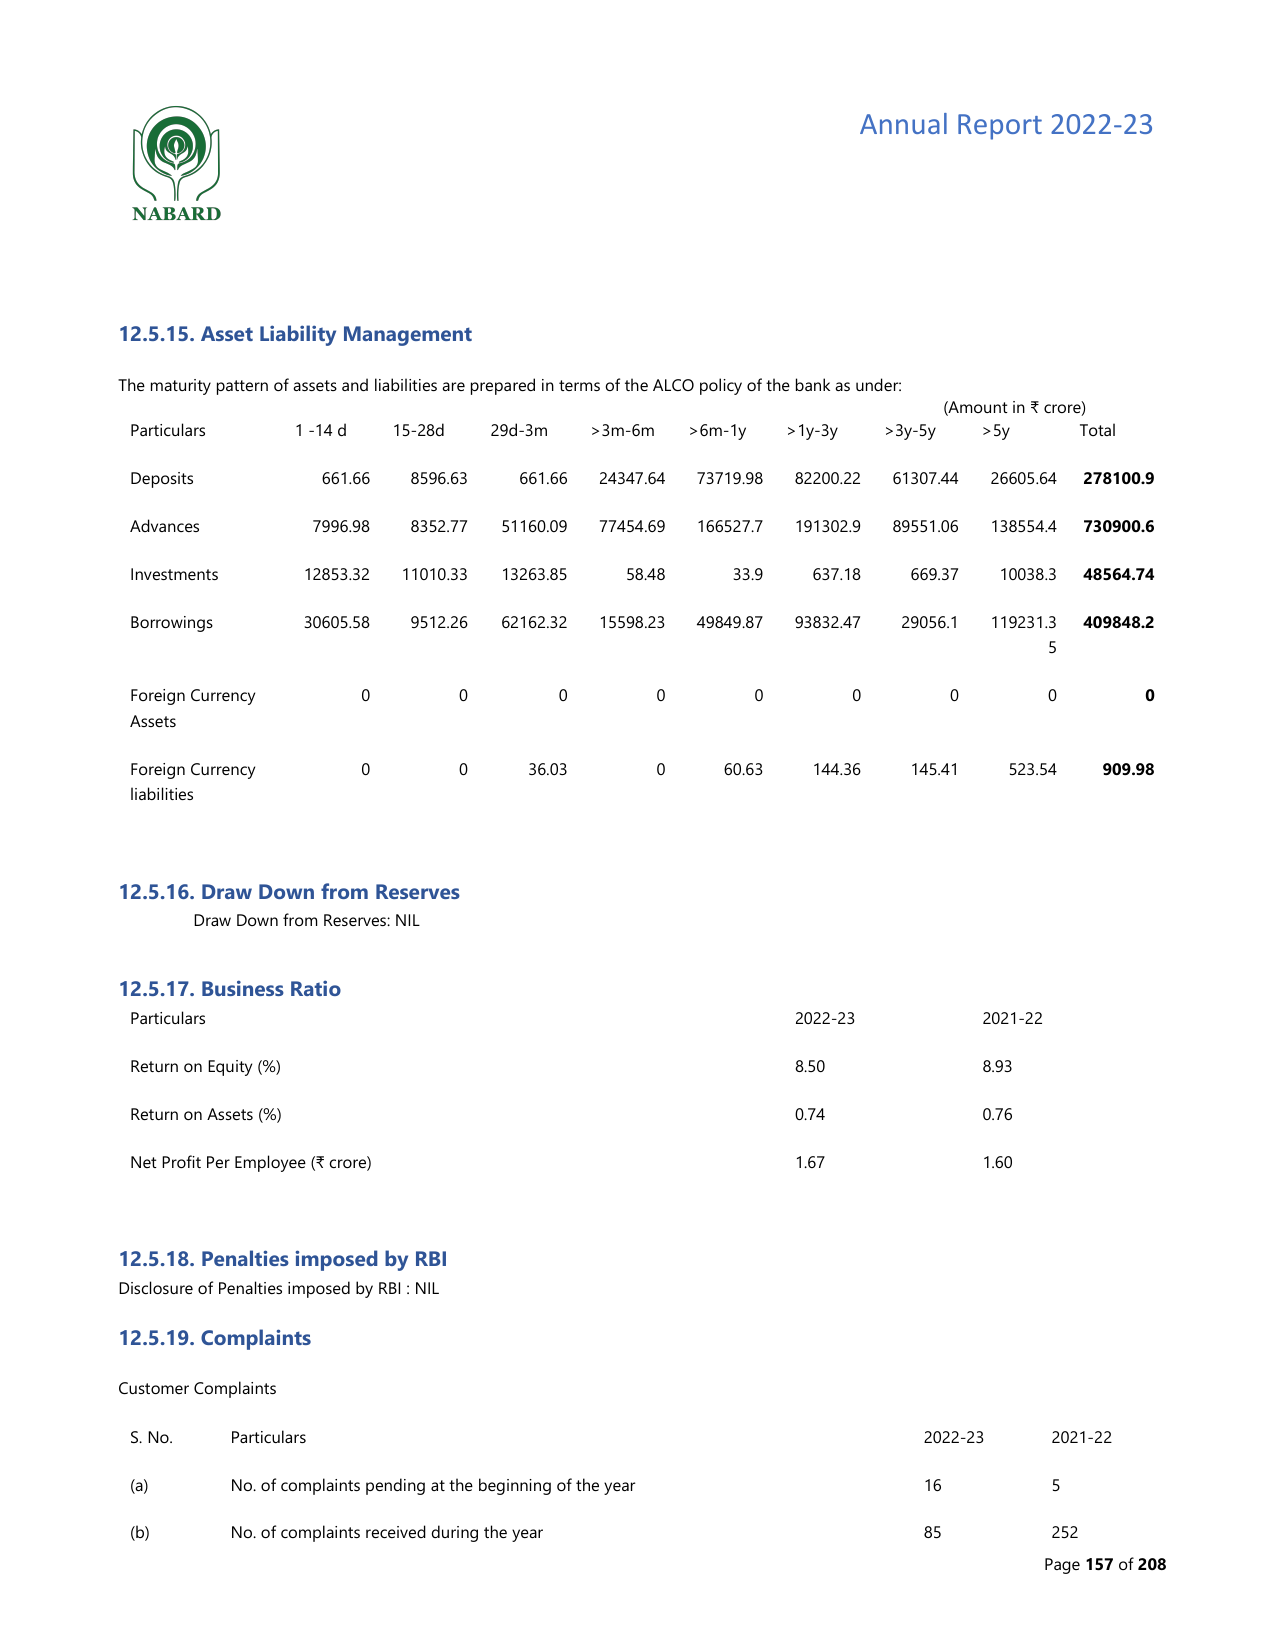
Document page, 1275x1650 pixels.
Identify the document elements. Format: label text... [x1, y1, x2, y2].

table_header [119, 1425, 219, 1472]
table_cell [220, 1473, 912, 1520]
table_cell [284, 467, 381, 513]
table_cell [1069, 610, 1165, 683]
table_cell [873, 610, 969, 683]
text Draw Down from Reserves: NIL [118, 908, 1166, 931]
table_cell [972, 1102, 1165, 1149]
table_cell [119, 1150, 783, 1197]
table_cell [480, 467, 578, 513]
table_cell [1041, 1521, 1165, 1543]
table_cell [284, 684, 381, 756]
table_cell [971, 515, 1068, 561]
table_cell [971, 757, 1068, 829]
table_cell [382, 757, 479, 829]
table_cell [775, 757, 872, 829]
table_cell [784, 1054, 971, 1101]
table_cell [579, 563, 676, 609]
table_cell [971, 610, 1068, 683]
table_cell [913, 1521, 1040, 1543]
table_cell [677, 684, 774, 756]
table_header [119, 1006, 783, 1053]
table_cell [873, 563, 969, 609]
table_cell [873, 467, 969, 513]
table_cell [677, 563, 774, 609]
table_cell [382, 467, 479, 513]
subtitle 12.5.19. Complaints [118, 1322, 1166, 1350]
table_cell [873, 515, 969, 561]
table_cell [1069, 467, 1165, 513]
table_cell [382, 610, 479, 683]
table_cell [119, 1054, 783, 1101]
subtitle 12.5.15. Asset Liability Management [118, 319, 1166, 347]
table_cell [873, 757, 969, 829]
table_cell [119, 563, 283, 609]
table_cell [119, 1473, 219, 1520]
subtitle 12.5.17. Business Ratio [118, 974, 1166, 1001]
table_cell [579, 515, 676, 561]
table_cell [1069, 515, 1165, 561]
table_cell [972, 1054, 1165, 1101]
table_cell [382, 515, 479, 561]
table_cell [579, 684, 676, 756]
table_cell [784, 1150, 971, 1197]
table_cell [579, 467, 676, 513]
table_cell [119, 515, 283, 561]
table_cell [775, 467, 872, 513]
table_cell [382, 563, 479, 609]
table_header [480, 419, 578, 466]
subtitle 12.5.18. Penalties imposed by RBI [118, 1244, 1166, 1272]
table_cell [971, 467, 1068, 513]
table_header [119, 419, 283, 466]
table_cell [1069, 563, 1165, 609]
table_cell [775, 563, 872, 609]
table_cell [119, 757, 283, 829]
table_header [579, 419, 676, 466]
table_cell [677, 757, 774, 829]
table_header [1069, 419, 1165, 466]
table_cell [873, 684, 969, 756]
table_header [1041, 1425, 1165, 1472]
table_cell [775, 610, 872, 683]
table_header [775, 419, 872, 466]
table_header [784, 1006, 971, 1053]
text The maturity pattern of assets and liabilities are prepared in terms of the ALCO policy of the bank as under: [118, 351, 1166, 396]
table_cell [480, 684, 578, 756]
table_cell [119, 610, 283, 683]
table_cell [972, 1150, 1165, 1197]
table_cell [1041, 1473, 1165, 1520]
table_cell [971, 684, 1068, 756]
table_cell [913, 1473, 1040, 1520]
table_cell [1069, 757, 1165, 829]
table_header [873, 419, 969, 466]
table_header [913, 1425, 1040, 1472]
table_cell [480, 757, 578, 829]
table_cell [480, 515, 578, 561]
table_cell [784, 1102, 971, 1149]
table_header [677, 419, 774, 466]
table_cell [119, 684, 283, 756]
picture [129, 104, 224, 222]
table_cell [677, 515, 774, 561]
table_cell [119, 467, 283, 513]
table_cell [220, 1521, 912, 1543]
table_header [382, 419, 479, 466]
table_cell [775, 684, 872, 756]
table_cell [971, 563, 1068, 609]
text (Amount in ₹ crore) [118, 396, 1166, 418]
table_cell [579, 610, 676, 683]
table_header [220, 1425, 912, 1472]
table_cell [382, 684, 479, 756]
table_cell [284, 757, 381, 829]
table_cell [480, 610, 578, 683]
subtitle 12.5.16. Draw Down from Reserves [118, 877, 1166, 904]
text Disclosure of Penalties imposed by RBI : NIL [118, 1276, 1166, 1298]
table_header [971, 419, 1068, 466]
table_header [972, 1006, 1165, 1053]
text Customer Complaints [118, 1376, 1166, 1398]
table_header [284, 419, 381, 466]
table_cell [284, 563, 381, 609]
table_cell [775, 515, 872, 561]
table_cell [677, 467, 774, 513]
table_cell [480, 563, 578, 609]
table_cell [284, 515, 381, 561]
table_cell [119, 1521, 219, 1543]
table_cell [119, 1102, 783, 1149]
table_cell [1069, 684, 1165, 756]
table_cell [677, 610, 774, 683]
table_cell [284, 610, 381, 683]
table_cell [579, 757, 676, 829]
